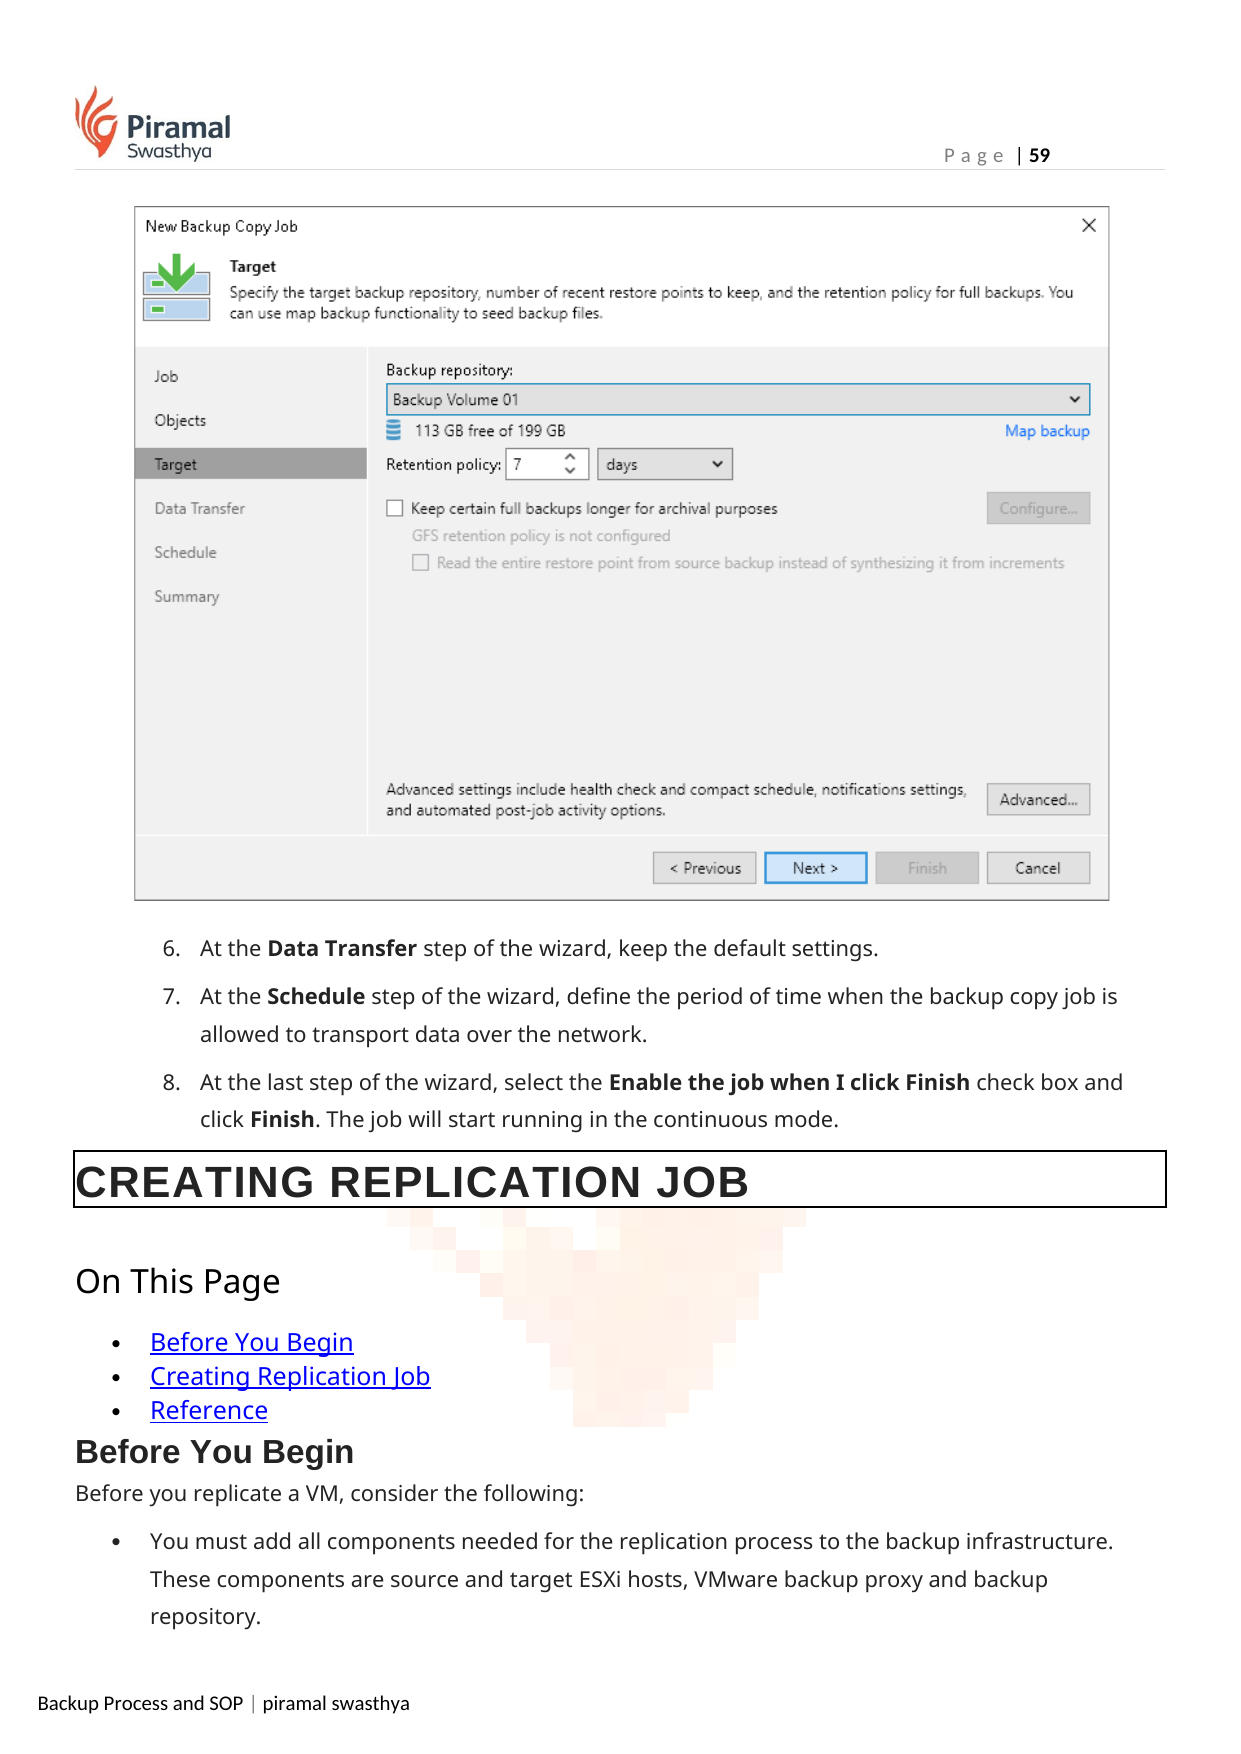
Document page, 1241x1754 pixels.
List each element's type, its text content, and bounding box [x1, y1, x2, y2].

list At the last step of the wizard, select the Enable the job when I click Finish check box and click Finish. The job will start running in the continuous mode. [162, 1059, 1165, 1134]
subtitle Creating Replication Job [75, 1152, 1165, 1206]
list Reference [112, 1393, 1165, 1427]
picture [75, 85, 230, 162]
list At the Schedule step of the wizard, define the period of time when the backup copy job is allowed to transport data over the network. [162, 973, 1165, 1048]
list Creating Replication Job [112, 1359, 1165, 1393]
subtitle Before You Begin [75, 1427, 1165, 1471]
picture [134, 206, 1110, 901]
text Before you replicate a VM, consider the following: [75, 1471, 1165, 1508]
list Before You Begin [112, 1324, 1165, 1359]
list At the Data Transfer step of the wizard, keep the default settings. [162, 926, 1165, 963]
list You must add all components needed for the replication process to the backup infrastructure. These components are source and target ESXi hosts, VMware backup proxy and backup repository. [112, 1518, 1165, 1631]
text On This Page [75, 1258, 1165, 1304]
